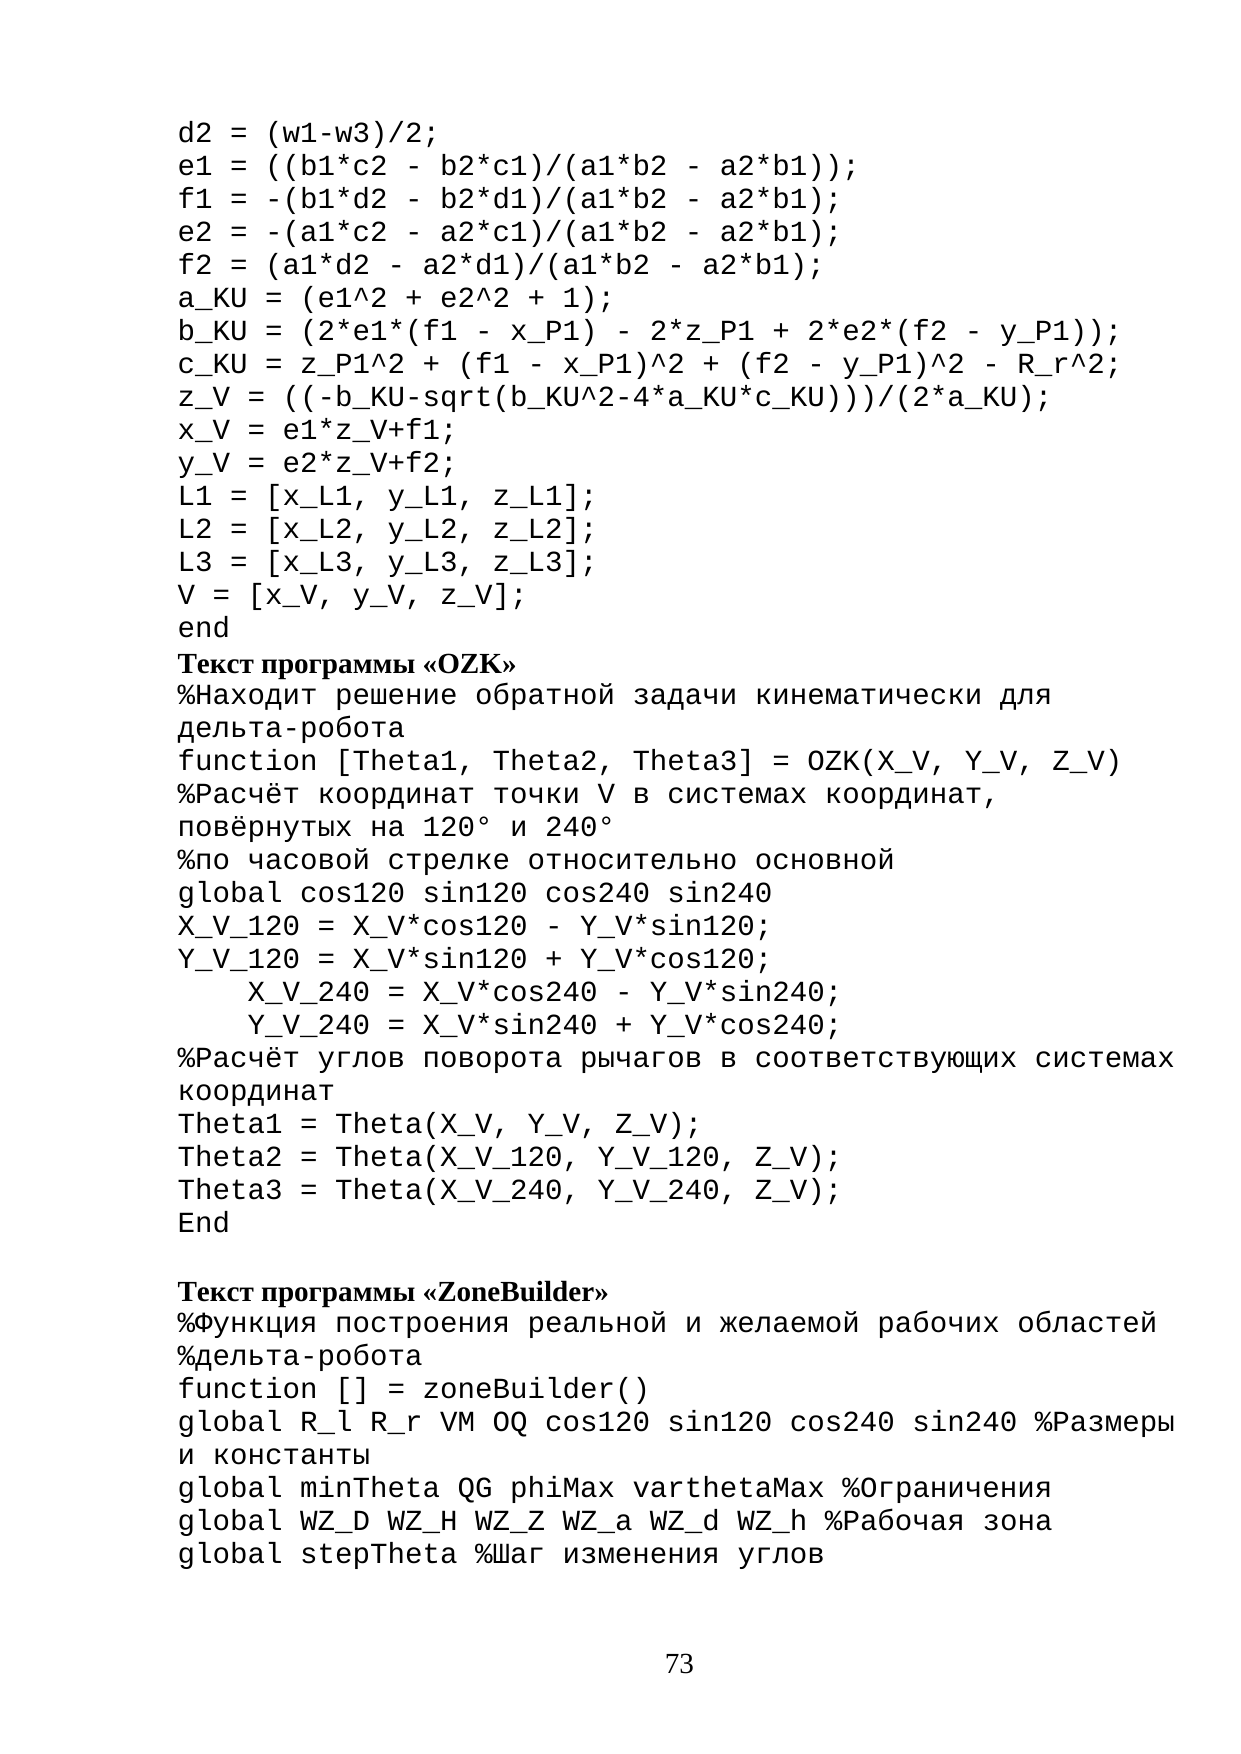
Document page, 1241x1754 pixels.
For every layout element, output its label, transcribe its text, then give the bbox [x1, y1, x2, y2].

text global stepTheta %Шаг изменения углов [177, 1539, 1181, 1572]
text global minTheta QG phiMax varthetaMax %Ограничения [177, 1473, 1181, 1506]
text X_V_240 = X_V*cos240 - Y_V*sin240; [177, 977, 1181, 1010]
text L2 = [x_L2, y_L2, z_L2]; [177, 514, 1181, 547]
text %Находит решение обратной задачи кинематически для дельта-робота [177, 680, 1181, 746]
text f2 = (a1*d2 - a2*d1)/(a1*b2 - a2*b1); [177, 250, 1181, 283]
text %Функция построения реальной и желаемой рабочих областей [177, 1308, 1181, 1341]
text %Расчёт углов поворота рычагов в соответствующих системах координат [177, 1043, 1181, 1109]
text f1 = -(b1*d2 - b2*d1)/(a1*b2 - a2*b1); [177, 184, 1181, 217]
text Текст программы «OZK» [177, 646, 1181, 680]
text %Расчёт координат точки V в системах координат, повёрнутых на 120° и 240° [177, 779, 1181, 845]
text Y_V_120 = X_V*sin120 + Y_V*cos120; [177, 944, 1181, 977]
text z_V = ((-b_KU-sqrt(b_KU^2-4*a_KU*c_KU)))/(2*a_KU); [177, 382, 1181, 415]
text b_KU = (2*e1*(f1 - x_P1) - 2*z_P1 + 2*e2*(f2 - y_P1)); [177, 316, 1181, 349]
text Theta1 = Theta(X_V, Y_V, Z_V); [177, 1109, 1181, 1142]
text %дельта-робота [177, 1341, 1181, 1374]
text y_V = e2*z_V+f2; [177, 448, 1181, 481]
text %по часовой стрелке относительно основной [177, 845, 1181, 878]
text end [177, 613, 1181, 646]
text function [Theta1, Theta2, Theta3] = OZK(X_V, Y_V, Z_V) [177, 746, 1181, 779]
text Y_V_240 = X_V*sin240 + Y_V*cos240; [177, 1010, 1181, 1043]
text c_KU = z_P1^2 + (f1 - x_P1)^2 + (f2 - y_P1)^2 - R_r^2; [177, 349, 1181, 382]
text global cos120 sin120 cos240 sin240 [177, 878, 1181, 911]
text V = [x_V, y_V, z_V]; [177, 580, 1181, 613]
text X_V_120 = X_V*cos120 - Y_V*sin120; [177, 911, 1181, 944]
text Текст программы «ZoneBuilder» [177, 1274, 1181, 1308]
text Theta3 = Theta(X_V_240, Y_V_240, Z_V); [177, 1175, 1181, 1208]
text function [] = zoneBuilder() [177, 1374, 1181, 1407]
text L3 = [x_L3, y_L3, z_L3]; [177, 547, 1181, 580]
text global R_l R_r VM OQ cos120 sin120 cos240 sin240 %Размеры и константы [177, 1407, 1181, 1473]
text e1 = ((b1*c2 - b2*c1)/(a1*b2 - a2*b1)); [177, 151, 1181, 184]
text End [177, 1208, 1181, 1241]
text a_KU = (e1^2 + e2^2 + 1); [177, 283, 1181, 316]
text x_V = e1*z_V+f1; [177, 415, 1181, 448]
text global WZ_D WZ_H WZ_Z WZ_a WZ_d WZ_h %Рабочая зона [177, 1506, 1181, 1539]
text Theta2 = Theta(X_V_120, Y_V_120, Z_V); [177, 1142, 1181, 1175]
text L1 = [x_L1, y_L1, z_L1]; [177, 481, 1181, 514]
text e2 = -(a1*c2 - a2*c1)/(a1*b2 - a2*b1); [177, 217, 1181, 250]
text d2 = (w1-w3)/2; [177, 118, 1181, 151]
